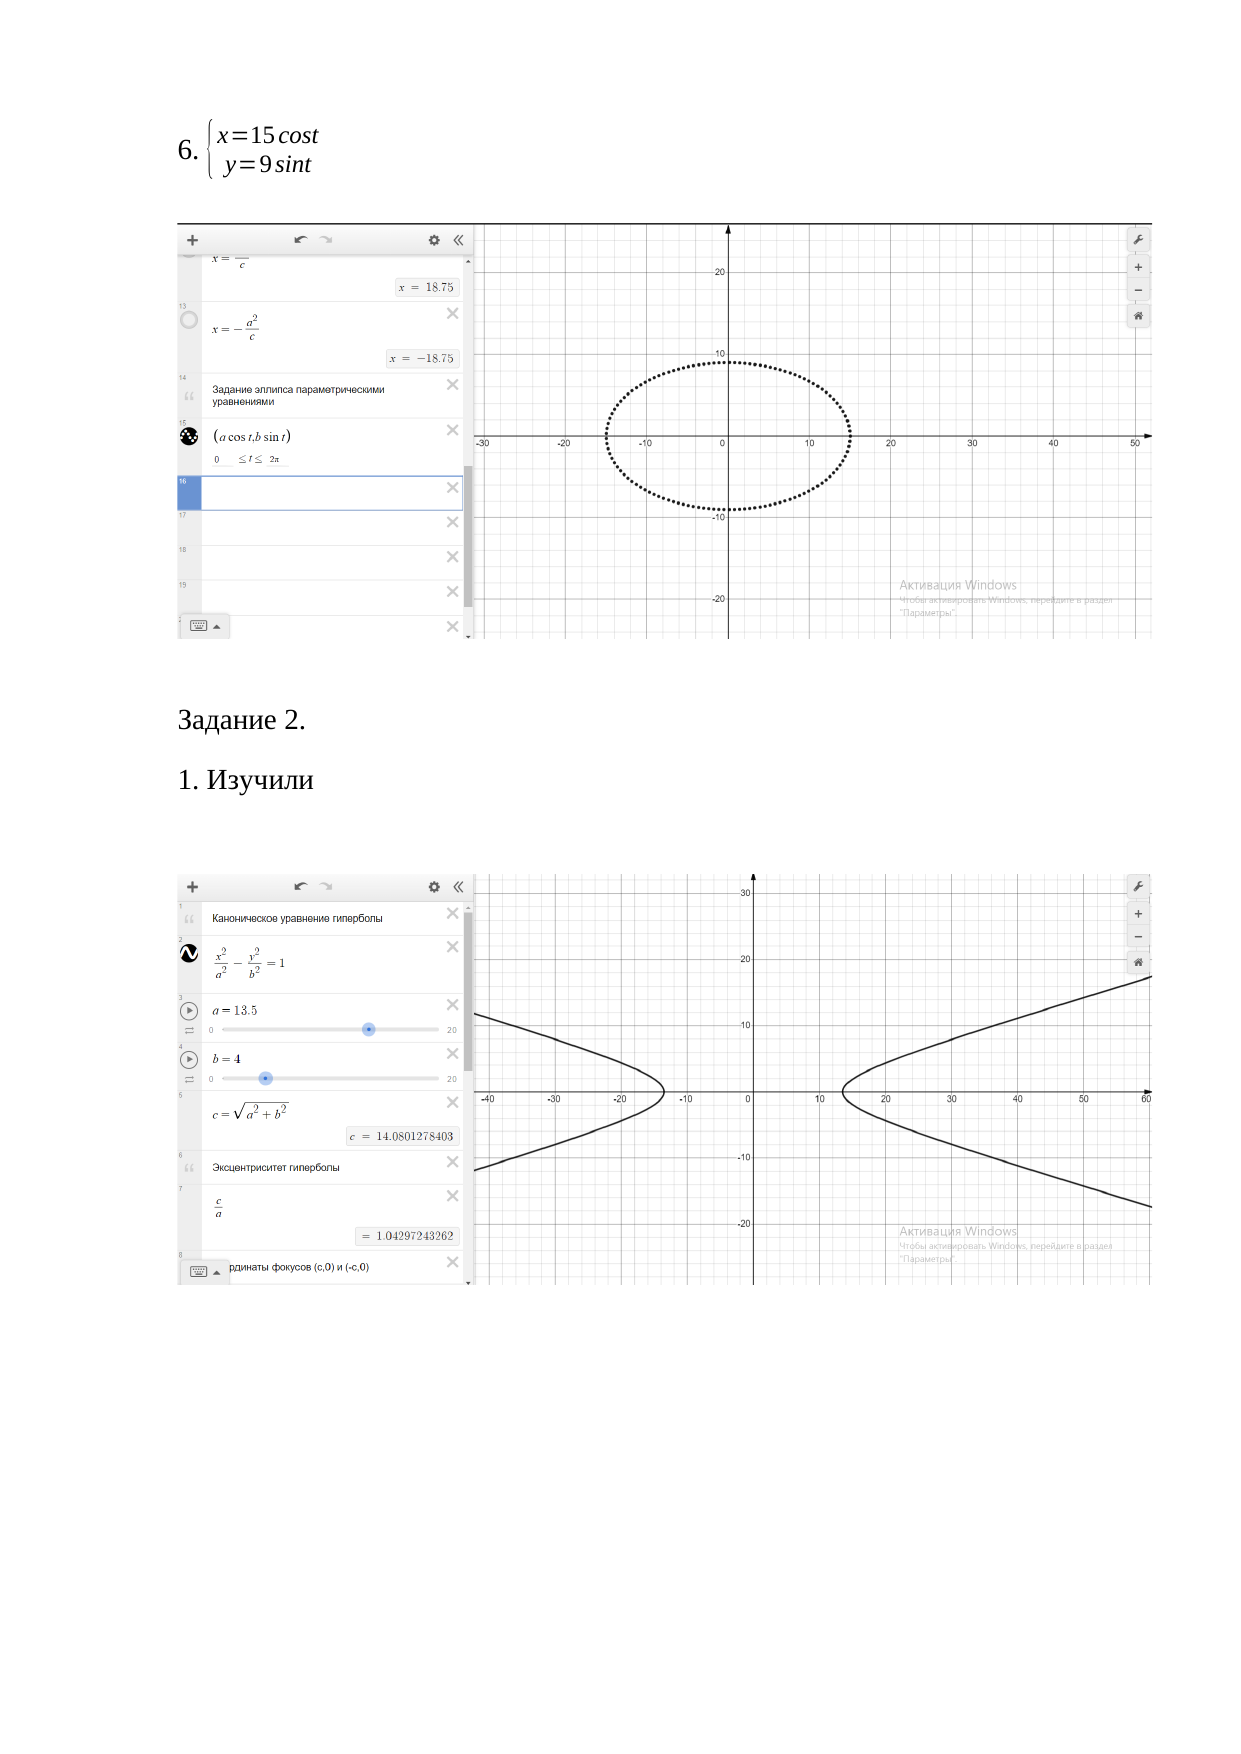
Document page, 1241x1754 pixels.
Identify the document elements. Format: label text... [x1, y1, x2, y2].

picture [177, 223, 1153, 639]
text 6. [177, 118, 1152, 180]
picture [177, 874, 1153, 1285]
text Задание 2. [177, 702, 1152, 736]
text 1. Изучили [177, 762, 1152, 795]
